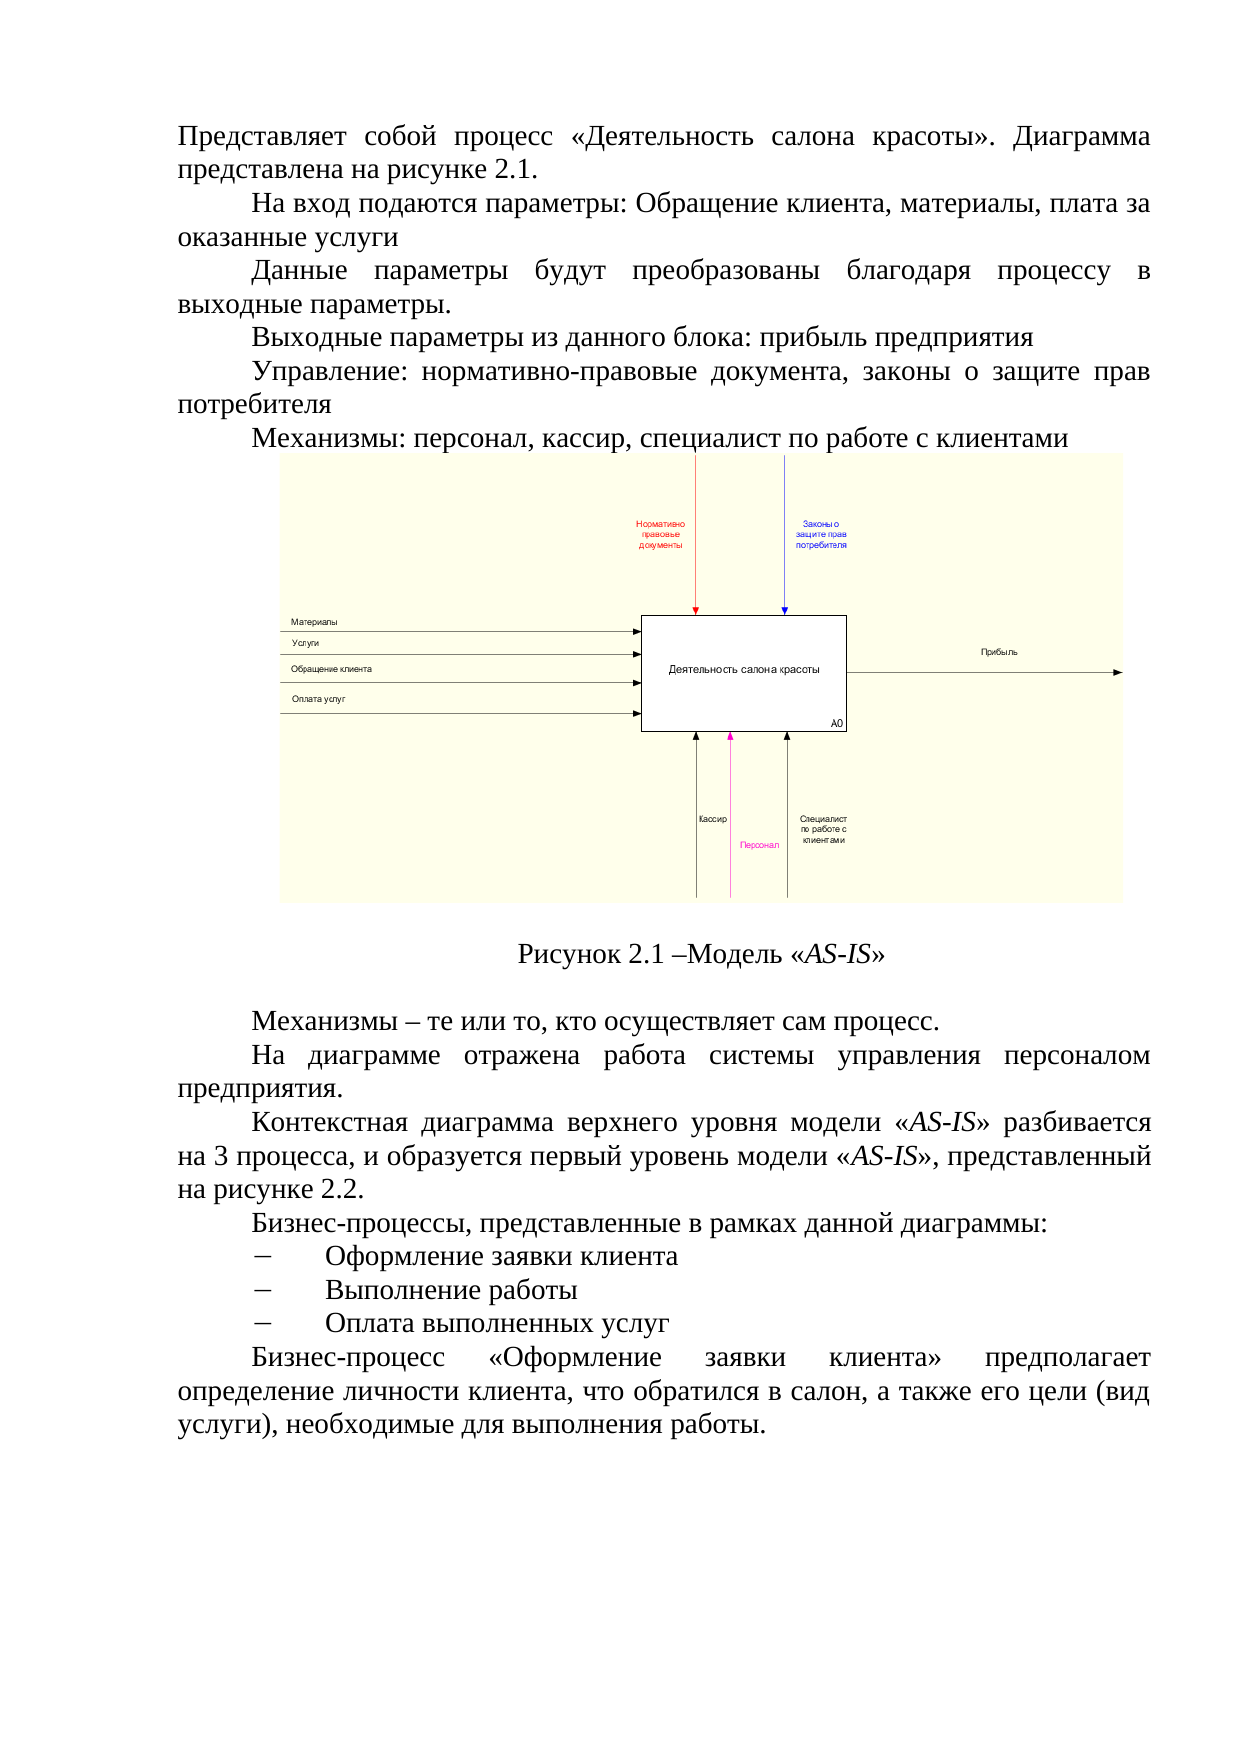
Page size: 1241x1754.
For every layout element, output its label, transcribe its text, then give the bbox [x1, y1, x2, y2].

text Механизмы – те или то, кто осуществляет сам процесс. [177, 1003, 1152, 1037]
text Контекстная диаграмма верхнего уровня модели «AS-IS» разбивается на 3 процесса, и образуется первый уровень модели «AS-IS», представленный на рисунке 2.2. [177, 1104, 1152, 1205]
text Бизнес-процесс «Оформление заявки клиента» предполагает определение личности клиента, что обратился в салон, а также его цели (вид услуги), необходимые для выполнения работы. [177, 1339, 1152, 1440]
text Бизнес-процессы, представленные в рамках данной диаграммы: [177, 1205, 1152, 1238]
text На вход подаются параметры: Обращение клиента, материалы, плата за оказанные услуги [177, 185, 1152, 252]
text Рисунок 2.1 –Модель «AS-IS» [177, 936, 1152, 970]
list Выполнение работы [177, 1272, 1152, 1306]
text Данные параметры будут преобразованы благодаря процессу в выходные параметры. [177, 252, 1152, 319]
text Механизмы: персонал, кассир, специалист по работе с клиентами [177, 420, 1152, 453]
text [177, 118, 1152, 185]
text На диаграмме отражена работа системы управления персоналом предприятия. [177, 1037, 1152, 1104]
picture [279, 453, 1124, 903]
text Выходные параметры из данного блока: прибыль предприятия [177, 319, 1152, 353]
list Оплата выполненных услуг [177, 1306, 1152, 1339]
list Оформление заявки клиента [177, 1238, 1152, 1272]
text Управление: нормативно-правовые документа, законы о защите прав потребителя [177, 353, 1152, 420]
